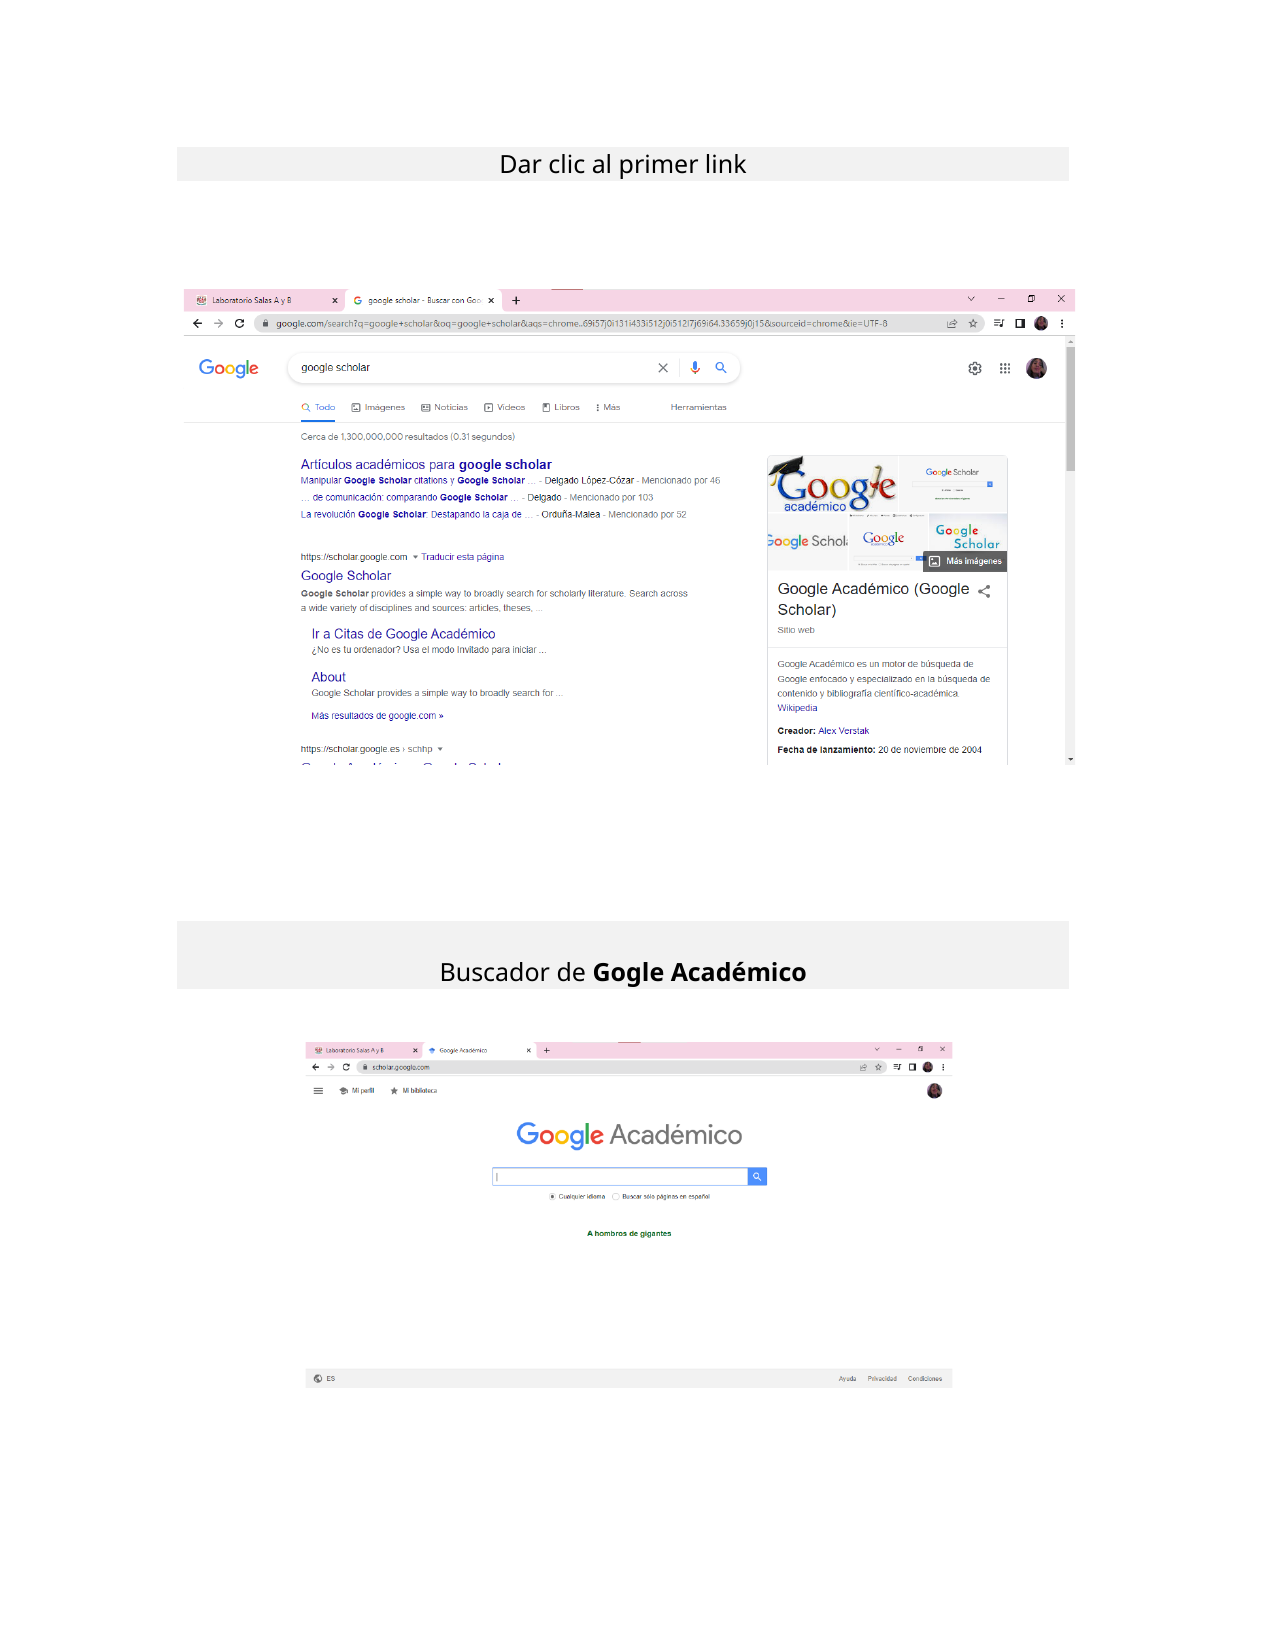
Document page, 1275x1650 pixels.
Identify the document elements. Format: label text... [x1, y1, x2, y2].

picture [183, 289, 1076, 765]
picture [305, 1042, 953, 1388]
text Buscador de Gogle Académico [177, 955, 1069, 989]
text Dar clic al primer link [177, 147, 1069, 181]
